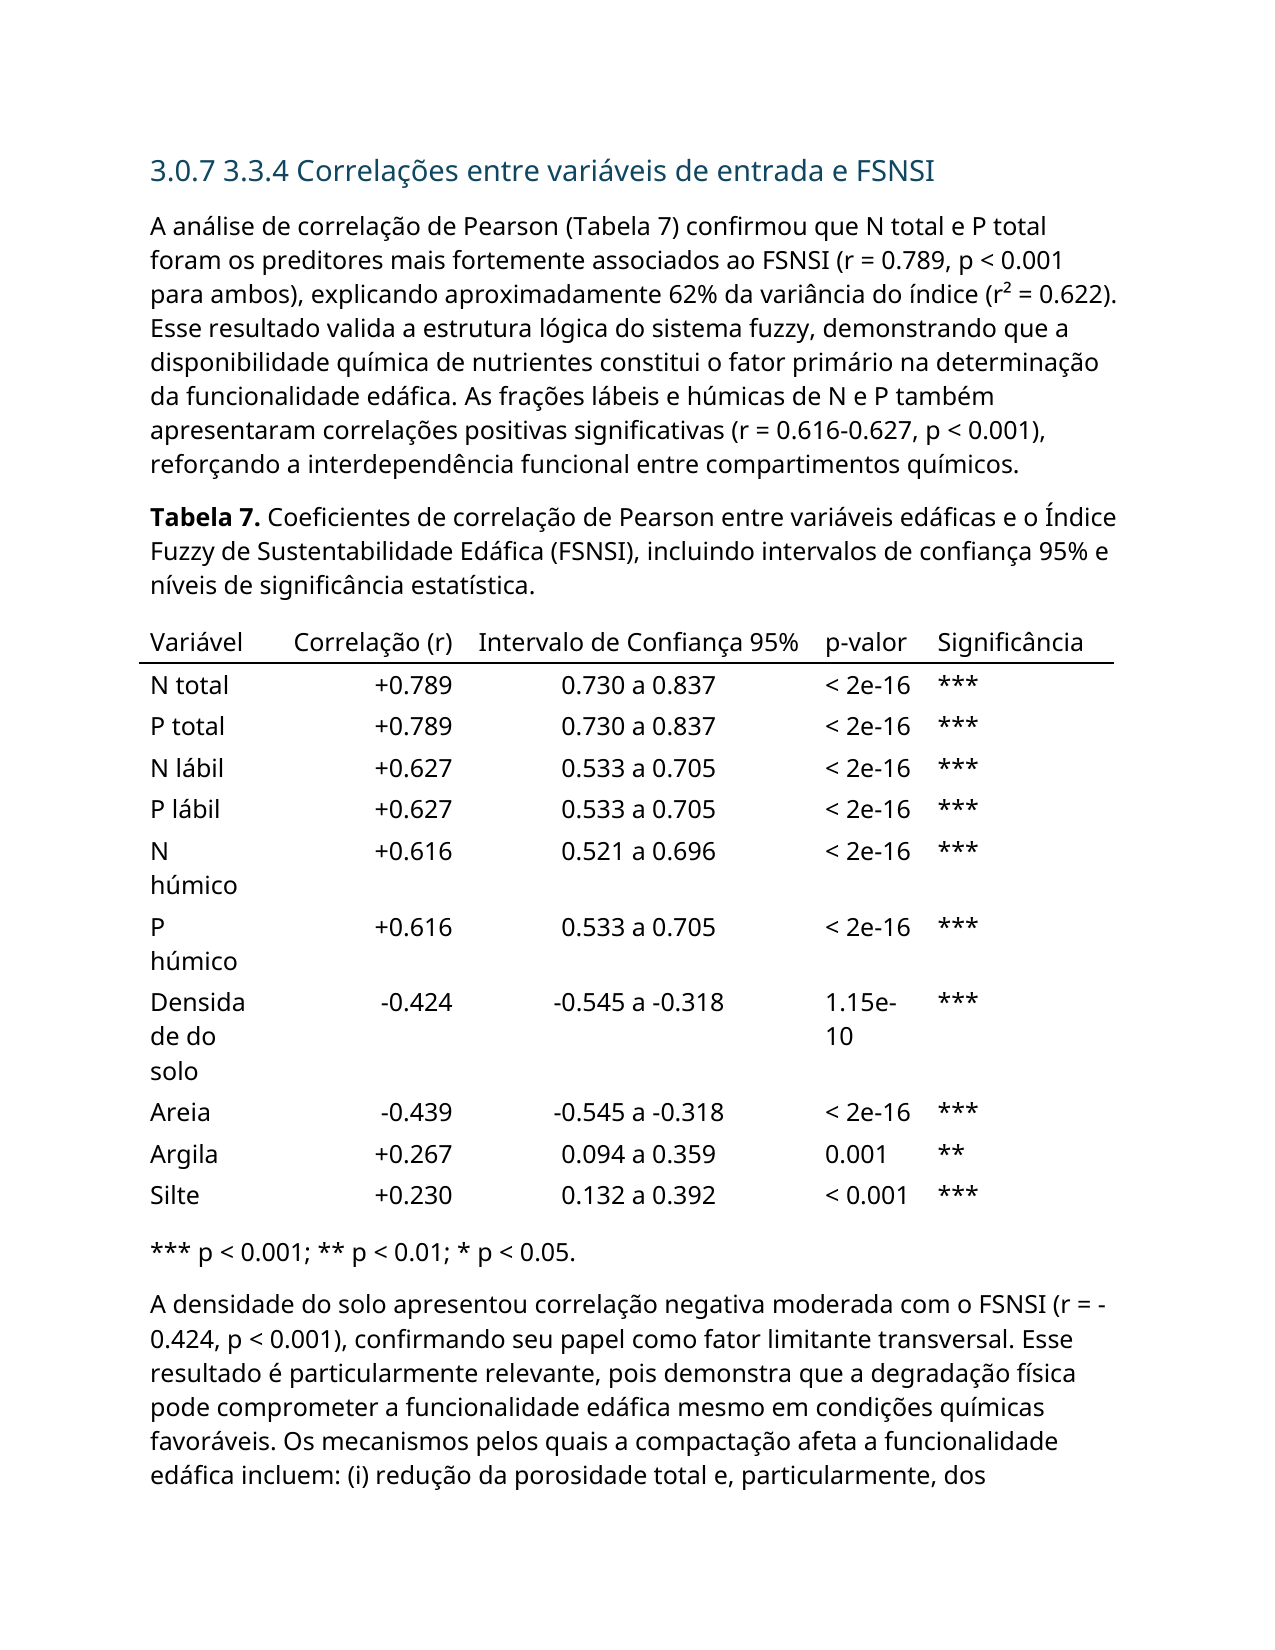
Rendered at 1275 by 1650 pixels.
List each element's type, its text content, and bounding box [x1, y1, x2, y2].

table_cell -0.424 [264, 981, 464, 1091]
table_cell *** [926, 1174, 1114, 1216]
table_cell < 2e-16 [814, 705, 926, 747]
table_cell -0.439 [264, 1091, 464, 1132]
table_cell +0.616 [264, 830, 464, 906]
text *** p < 0.001; ** p < 0.01; * p < 0.05. [150, 1234, 1125, 1268]
table_cell *** [926, 830, 1114, 906]
table_cell < 2e-16 [814, 830, 926, 906]
table_cell < 2e-16 [814, 789, 926, 830]
table_cell Silte [139, 1174, 264, 1216]
table_cell *** [926, 906, 1114, 981]
table_cell 0.730 a 0.837 [464, 664, 814, 705]
table_cell P total [139, 705, 264, 747]
table_header Intervalo de Confiança 95% [464, 621, 814, 662]
table_cell +0.616 [264, 906, 464, 981]
table_cell ** [926, 1133, 1114, 1174]
table_cell < 2e-16 [814, 664, 926, 705]
text A análise de correlação de Pearson (Tabela 7) confirmou que N total e P total foram os preditores mais fortemente associados ao FSNSI (r = 0.789, p < 0.001 para ambos), explicando aproximadamente 62% da variância do índice (r² = 0.622). Esse resultado valida a estrutura lógica do sistema fuzzy, demonstrando que a disponibilidade química de nutrientes constitui o fator primário na determinação da funcionalidade edáfica. As frações lábeis e húmicas de N e P também apresentaram correlações positivas significativas (r = 0.616-0.627, p < 0.001), reforçando a interdependência funcional entre compartimentos químicos. [150, 208, 1125, 481]
table_cell +0.627 [264, 747, 464, 788]
table_cell +0.230 [264, 1174, 464, 1216]
table_cell < 2e-16 [814, 1091, 926, 1132]
table_cell 0.533 a 0.705 [464, 789, 814, 830]
table_cell +0.267 [264, 1133, 464, 1174]
table_cell N total [139, 664, 264, 705]
table_cell *** [926, 1091, 1114, 1132]
table_cell N lábil [139, 747, 264, 788]
table_cell *** [926, 664, 1114, 705]
table_cell < 2e-16 [814, 906, 926, 981]
table_cell 0.132 a 0.392 [464, 1174, 814, 1216]
table_cell Densidade do solo [139, 981, 264, 1091]
table_cell 0.533 a 0.705 [464, 747, 814, 788]
table_cell -0.545 a -0.318 [464, 1091, 814, 1132]
table_header Significância [926, 621, 1114, 662]
table_cell P lábil [139, 789, 264, 830]
table_cell 0.533 a 0.705 [464, 906, 814, 981]
subtitle 3.0.7 3.3.4 Correlações entre variáveis de entrada e FSNSI [150, 150, 1125, 190]
table_cell 1.15e-10 [814, 981, 926, 1091]
table_cell P húmico [139, 906, 264, 981]
table_cell 0.094 a 0.359 [464, 1133, 814, 1174]
table_cell *** [926, 981, 1114, 1091]
table_cell +0.627 [264, 789, 464, 830]
table_header Correlação (r) [264, 621, 464, 662]
table_header p-valor [814, 621, 926, 662]
table_cell Argila [139, 1133, 264, 1174]
table_cell < 2e-16 [814, 747, 926, 788]
table_cell +0.789 [264, 664, 464, 705]
table_cell 0.730 a 0.837 [464, 705, 814, 747]
table_header Variável [139, 621, 264, 662]
text Tabela 7. Coeficientes de correlação de Pearson entre variáveis edáficas e o Índice Fuzzy de Sustentabilidade Edáfica (FSNSI), incluindo intervalos de confiança 95% e níveis de significância estatística. [150, 500, 1125, 602]
table_cell -0.545 a -0.318 [464, 981, 814, 1091]
table_cell Areia [139, 1091, 264, 1132]
table_cell N húmico [139, 830, 264, 906]
table_cell *** [926, 789, 1114, 830]
table_cell +0.789 [264, 705, 464, 747]
table_cell *** [926, 705, 1114, 747]
table_cell 0.001 [814, 1133, 926, 1174]
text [150, 1287, 1125, 1492]
table_cell *** [926, 747, 1114, 788]
table_cell < 0.001 [814, 1174, 926, 1216]
table_cell 0.521 a 0.696 [464, 830, 814, 906]
